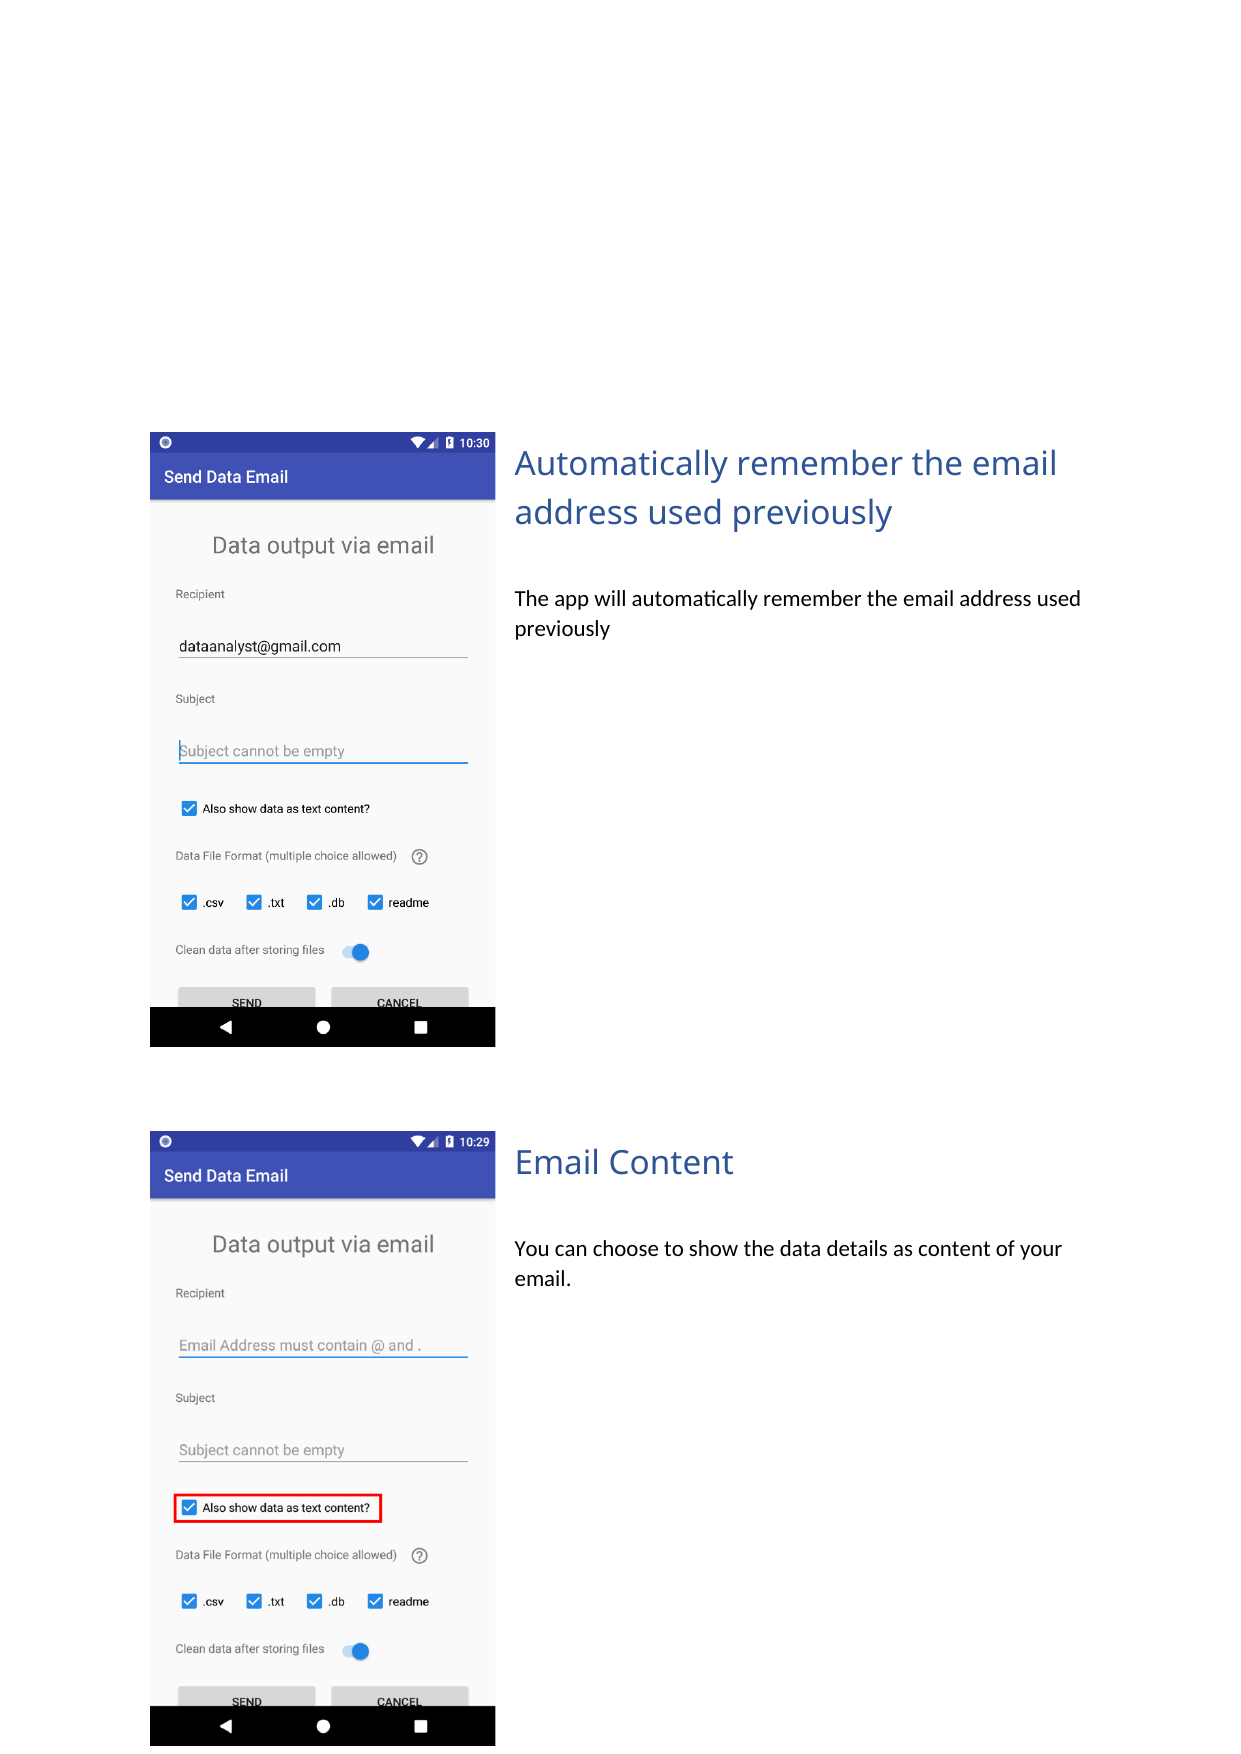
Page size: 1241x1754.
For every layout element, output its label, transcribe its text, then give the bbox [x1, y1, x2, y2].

picture [150, 1131, 496, 1746]
subtitle Email Content [496, 1138, 1090, 1184]
text You can choose to show the data details as content of your email. [496, 1234, 1090, 1293]
text The app will automatically remember the email address used previously [496, 584, 1090, 643]
subtitle Automatically remember the email address used previously [496, 439, 1090, 534]
picture [150, 432, 496, 1047]
